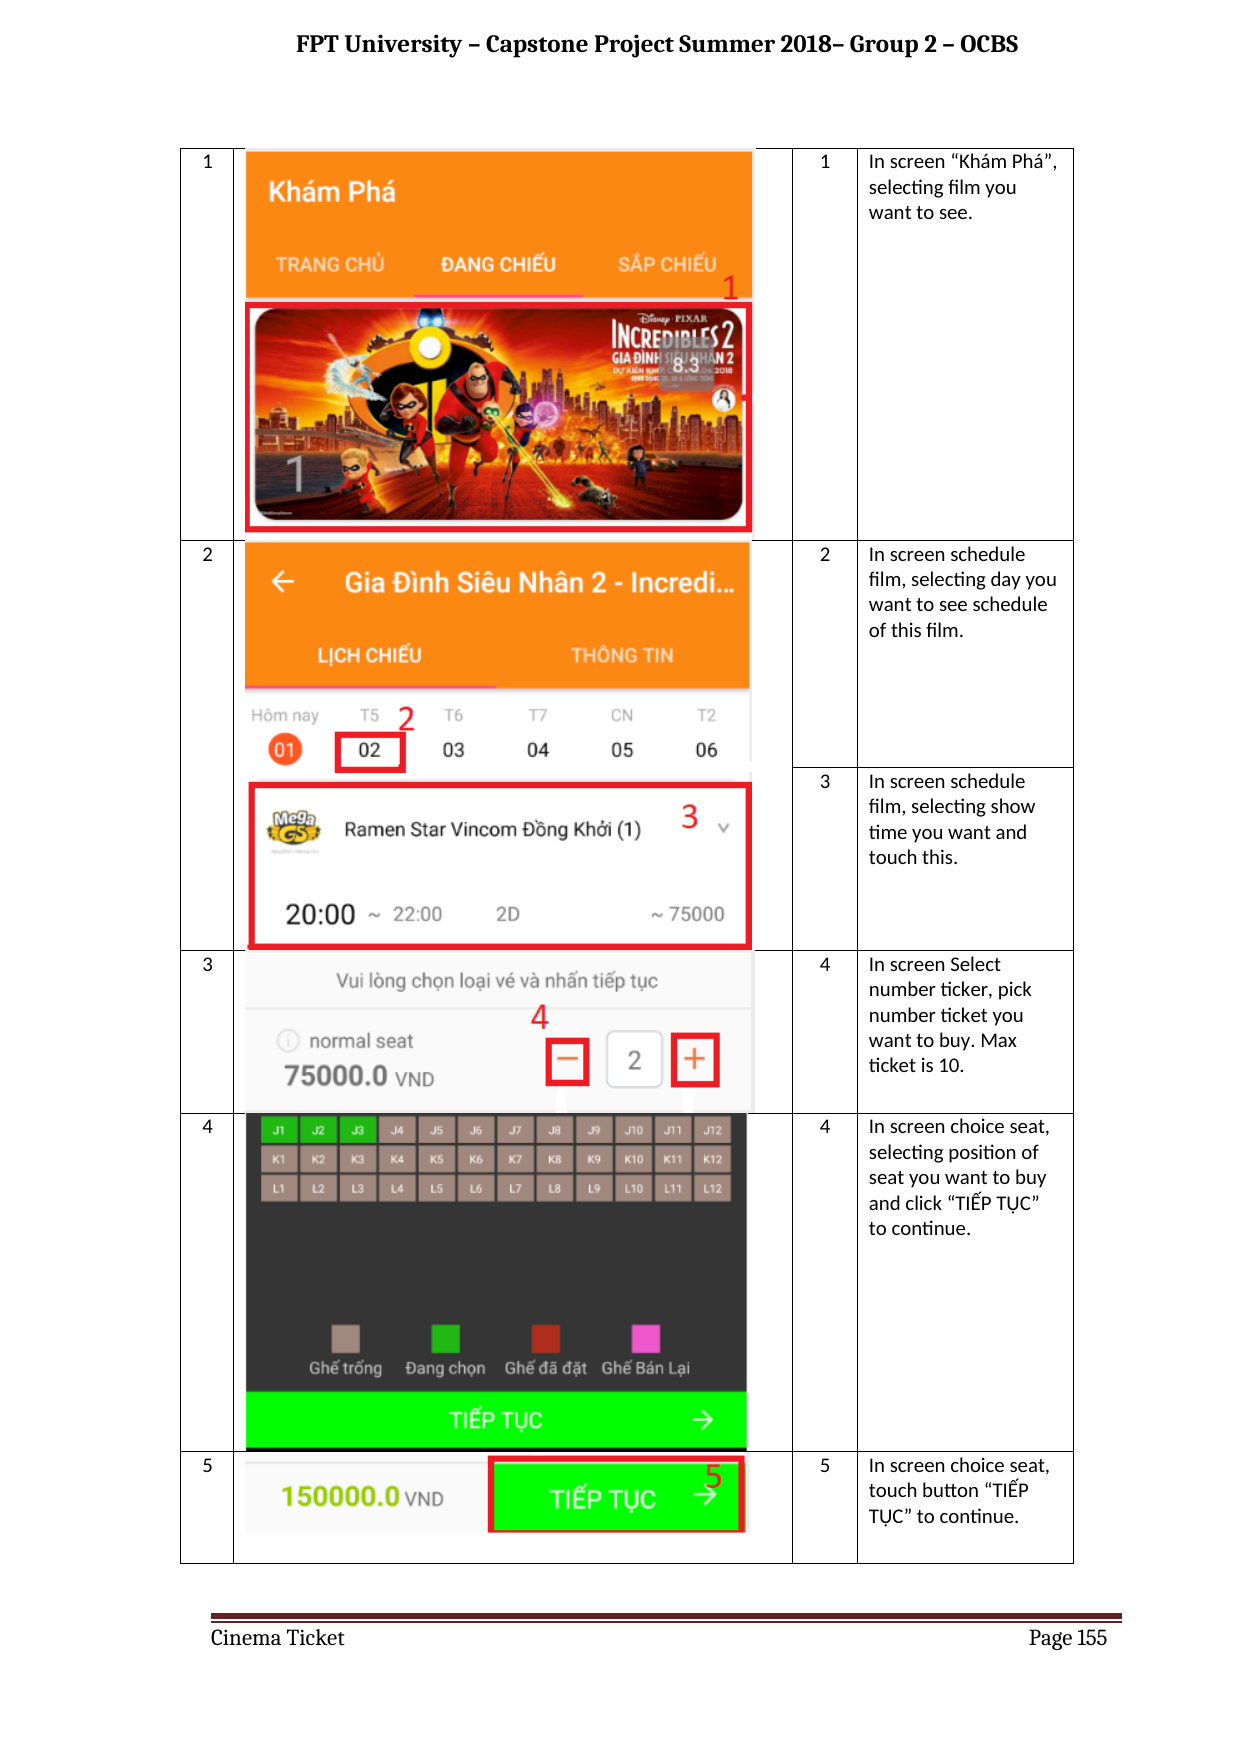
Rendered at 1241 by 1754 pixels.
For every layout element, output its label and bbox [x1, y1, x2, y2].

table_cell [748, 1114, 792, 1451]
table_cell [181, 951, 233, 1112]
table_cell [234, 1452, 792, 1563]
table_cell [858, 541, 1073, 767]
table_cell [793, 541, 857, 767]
picture [245, 148, 756, 1451]
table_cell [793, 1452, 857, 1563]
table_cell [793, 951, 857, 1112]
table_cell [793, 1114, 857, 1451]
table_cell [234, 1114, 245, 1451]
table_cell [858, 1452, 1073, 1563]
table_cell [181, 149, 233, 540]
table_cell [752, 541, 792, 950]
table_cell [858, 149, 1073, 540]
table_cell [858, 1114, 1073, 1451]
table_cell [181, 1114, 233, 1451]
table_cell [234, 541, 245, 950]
picture [245, 1452, 751, 1534]
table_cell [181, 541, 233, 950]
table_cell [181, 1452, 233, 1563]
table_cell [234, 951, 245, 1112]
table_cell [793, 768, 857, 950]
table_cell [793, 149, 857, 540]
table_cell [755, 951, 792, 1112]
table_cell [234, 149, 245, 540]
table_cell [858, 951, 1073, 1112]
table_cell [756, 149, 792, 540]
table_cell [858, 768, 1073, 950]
